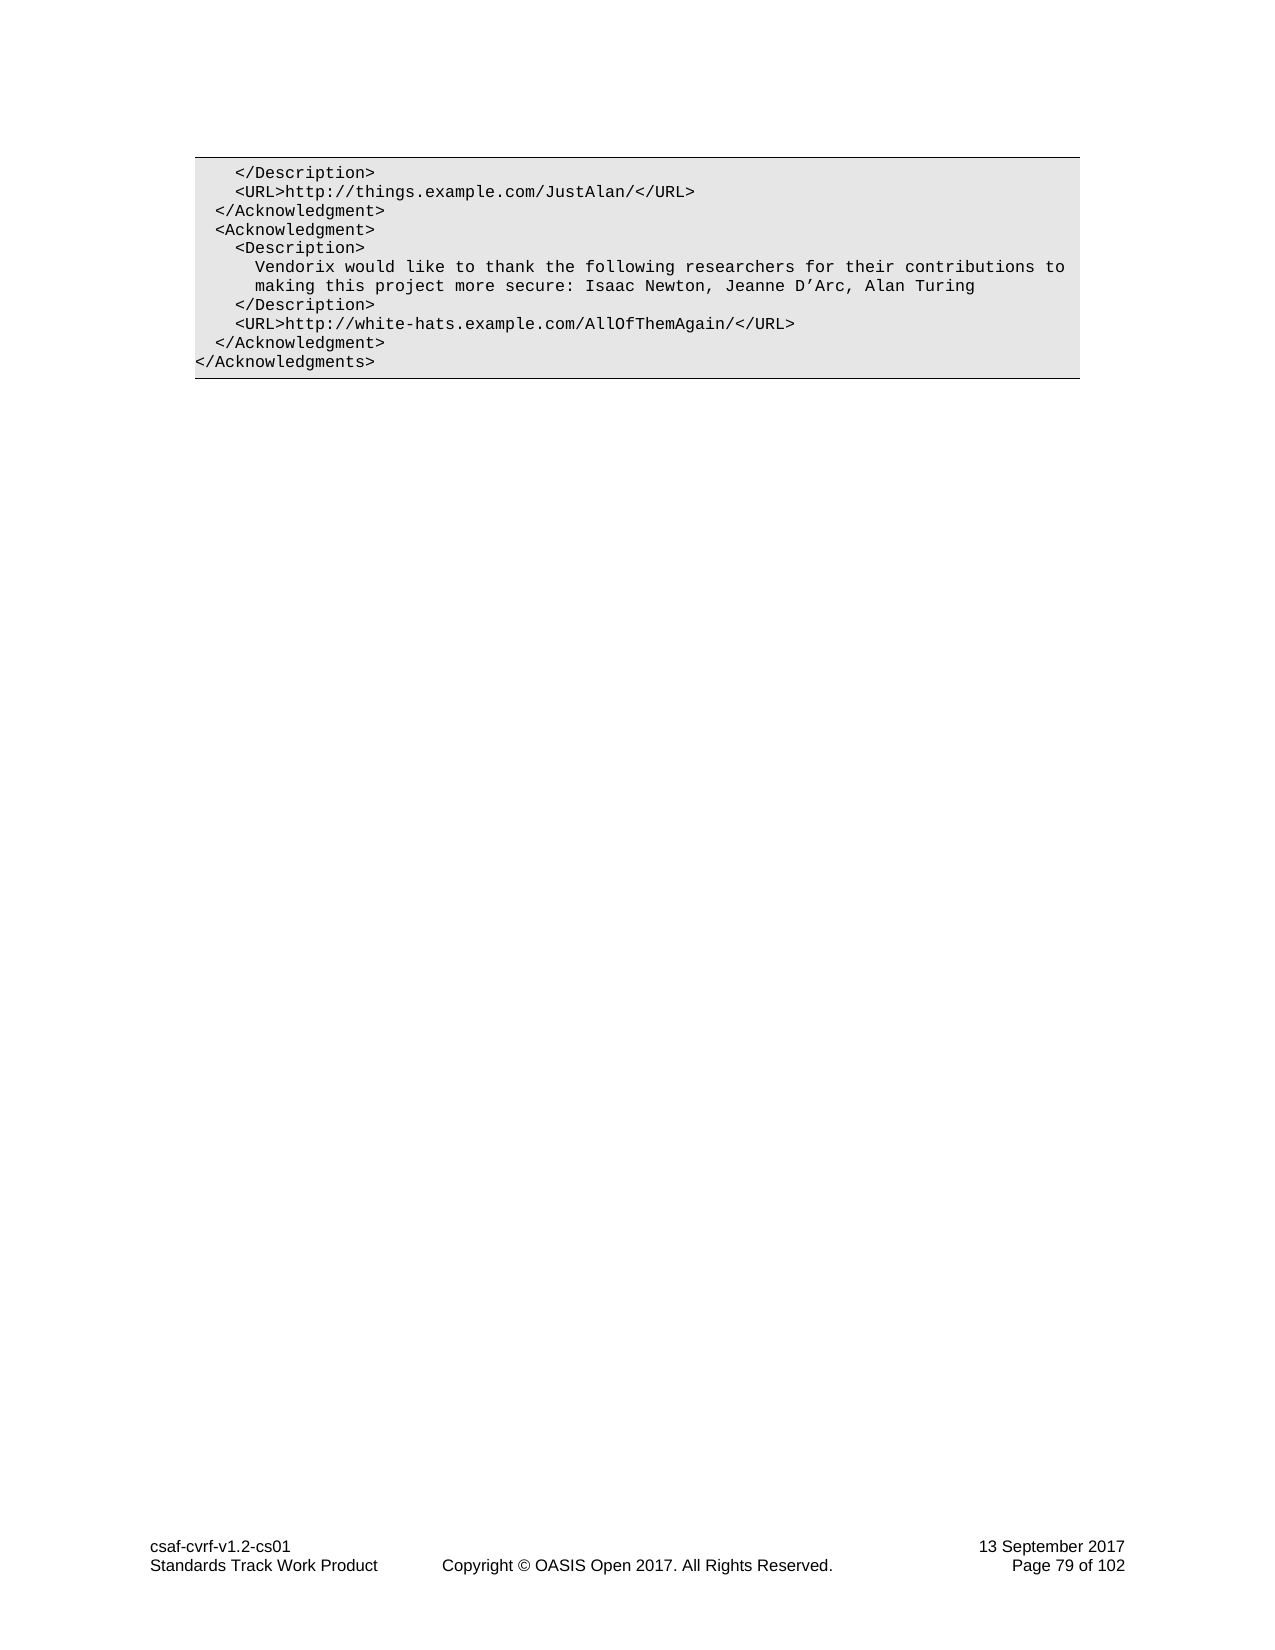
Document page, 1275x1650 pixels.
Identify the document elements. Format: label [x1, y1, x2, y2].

text [195, 158, 1080, 378]
